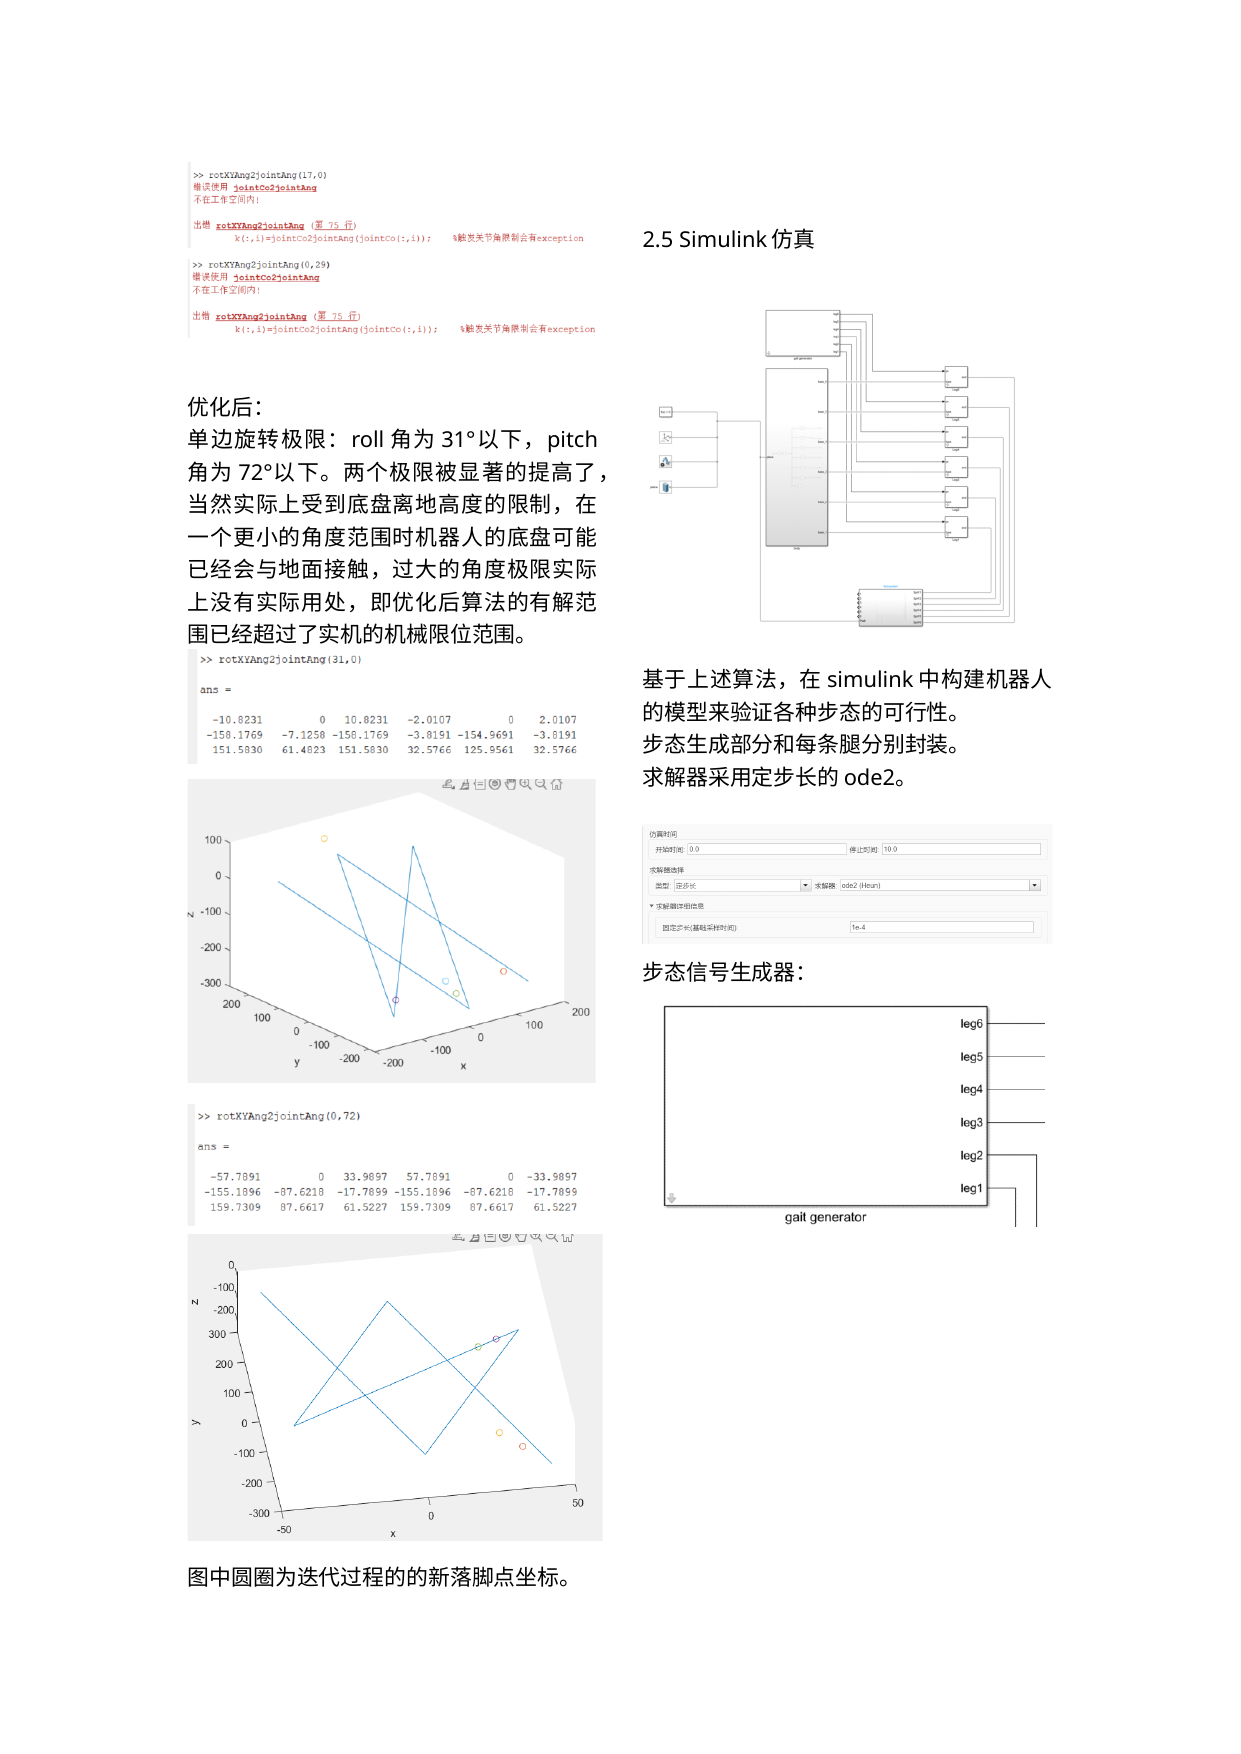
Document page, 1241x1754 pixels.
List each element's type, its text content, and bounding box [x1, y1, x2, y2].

picture [642, 824, 1053, 944]
picture [187, 162, 598, 248]
picture [642, 304, 1041, 634]
text 步态信号生成器： [642, 954, 1053, 987]
text 图中圆圈为迭代过程的的新落脚点坐标。 [187, 1559, 598, 1592]
text 基于上述算法，在simulink中构建机器人的模型来验证各种步态的可行性。 [642, 662, 1053, 727]
text 单边旋转极限：roll角为31°以下，pitch角为72°以下。两个极限被显著的提高了，当然实际上受到底盘离地高度的限制，在一个更小的角度范围时机器人的底盘可能已经会与地面接触，过大的角度极限实际上没有实际用处，即优化后算法的有解范围已经超过了实机的机械限位范围。 [187, 422, 598, 649]
picture [187, 1234, 603, 1541]
picture [187, 779, 596, 1083]
picture [187, 1104, 592, 1226]
text 步态生成部分和每条腿分别封装。 [642, 727, 1053, 759]
subtitle Simulink仿真 [642, 222, 1053, 254]
picture [187, 649, 586, 764]
picture [642, 986, 1045, 1227]
text 求解器采用定步长的ode2。 [642, 759, 1053, 792]
picture [187, 259, 607, 338]
text 优化后： [187, 389, 598, 422]
